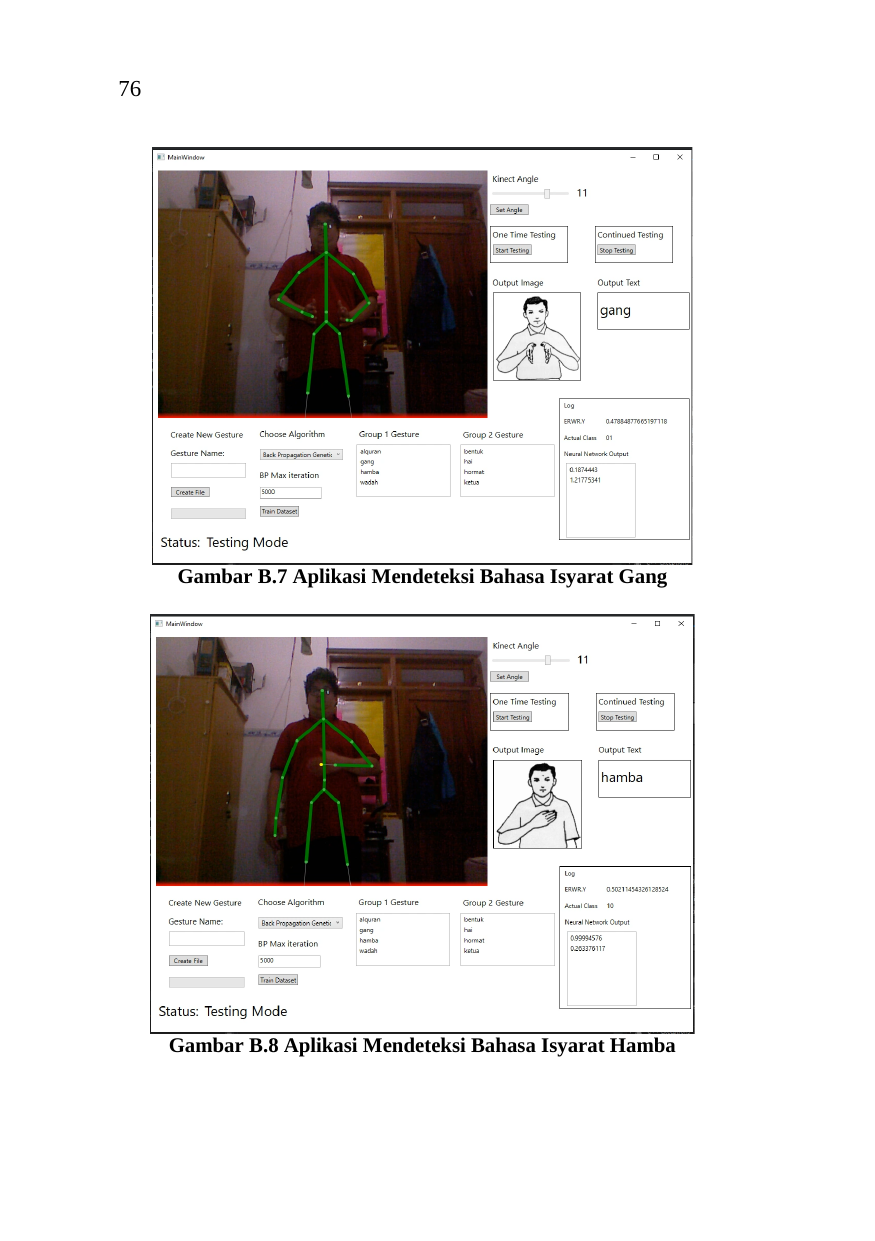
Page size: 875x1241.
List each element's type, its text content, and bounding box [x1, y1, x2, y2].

list Gambar B.8 Aplikasi Mendeteksi Bahasa Isyarat Hamba [118, 1033, 726, 1057]
picture [152, 147, 693, 565]
picture [150, 614, 695, 1034]
list Gambar B.7 Aplikasi Mendeteksi Bahasa Isyarat Gang [118, 564, 726, 588]
